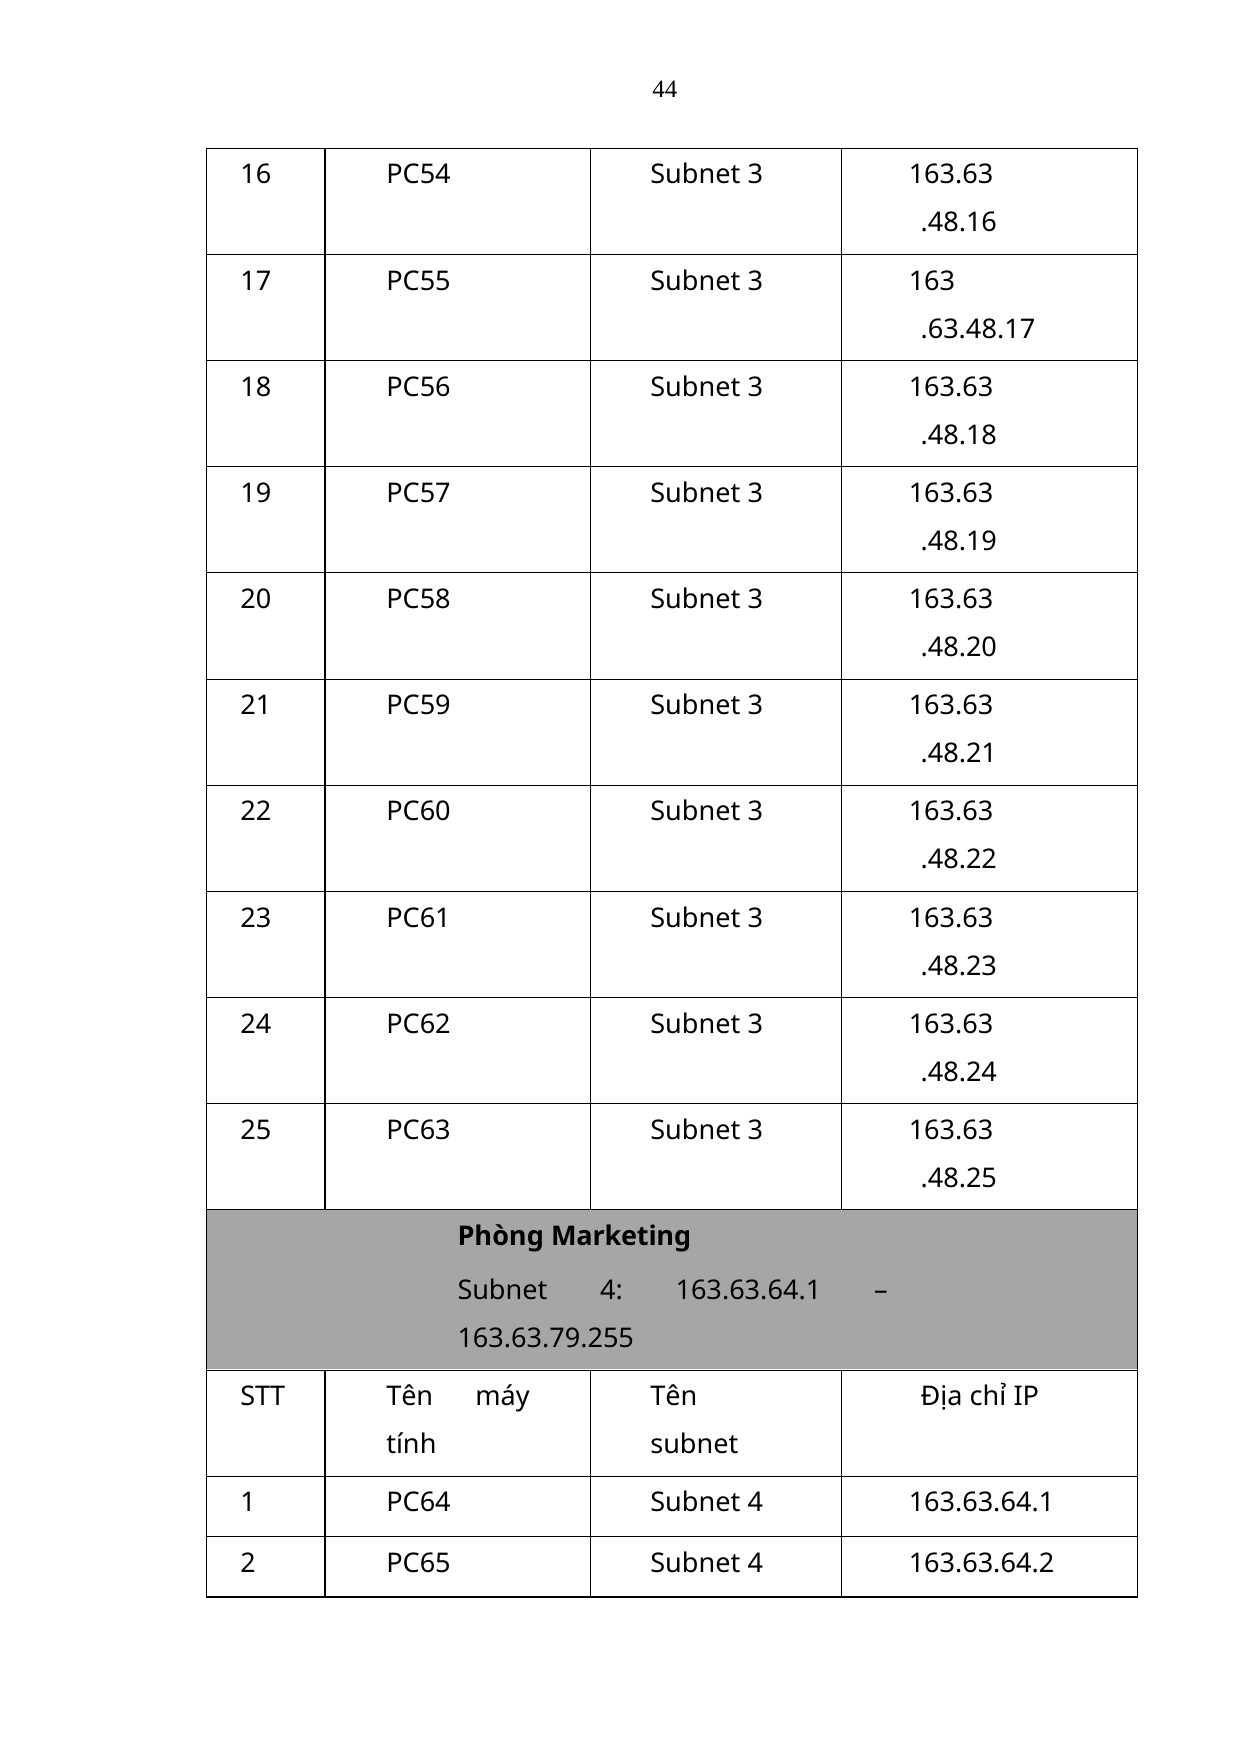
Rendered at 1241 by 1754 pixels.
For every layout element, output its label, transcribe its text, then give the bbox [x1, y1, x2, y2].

table_cell 163.63.48.19 [842, 467, 1137, 572]
table_cell Địa chỉ IP [842, 1371, 1137, 1476]
table_cell PC59 [326, 680, 590, 784]
table_cell Phòng Marketing Subnet 4: 163.63.64.1 – 163.63.79.255 [207, 1210, 1137, 1369]
table_cell 18 [207, 361, 324, 466]
table_cell Subnet 4 [591, 1477, 841, 1536]
table_cell 163.63.48.22 [842, 786, 1137, 891]
table_cell Tên subnet [591, 1371, 841, 1476]
table_cell PC65 [326, 1537, 590, 1596]
table_cell 163.63.48.25 [842, 1104, 1137, 1209]
table_cell 163.63.48.16 [842, 149, 1137, 254]
table_cell PC63 [326, 1104, 590, 1209]
table_cell 23 [207, 892, 324, 997]
table_cell PC60 [326, 786, 590, 891]
table_cell 16 [207, 149, 324, 254]
table_cell 163.63.48.18 [842, 361, 1137, 466]
table_cell Subnet 3 [591, 892, 841, 997]
table_cell Subnet 3 [591, 573, 841, 678]
table_cell PC56 [326, 361, 590, 466]
table_cell 24 [207, 998, 324, 1103]
table_cell 163.63.48.24 [842, 998, 1137, 1103]
table_cell 22 [207, 786, 324, 891]
table_cell PC62 [326, 998, 590, 1103]
table_cell Subnet 3 [591, 680, 841, 784]
table_cell 163.63.64.2 [842, 1537, 1137, 1596]
table_cell Subnet 3 [591, 467, 841, 572]
table_cell Subnet 3 [591, 149, 841, 254]
table_cell 2 [207, 1537, 324, 1596]
table_cell 21 [207, 680, 324, 784]
table_cell STT [207, 1371, 324, 1476]
table_cell 19 [207, 467, 324, 572]
table_cell PC64 [326, 1477, 590, 1536]
table_cell Tên máy tính [326, 1371, 590, 1476]
table_cell 20 [207, 573, 324, 678]
table_cell Subnet 3 [591, 255, 841, 360]
table_cell 163.63.48.17 [842, 255, 1137, 360]
table_cell 1 [207, 1477, 324, 1536]
table_cell 163.63.48.21 [842, 680, 1137, 784]
table_cell PC58 [326, 573, 590, 678]
table_cell 163.63.48.20 [842, 573, 1137, 678]
table_cell PC57 [326, 467, 590, 572]
table_cell PC54 [326, 149, 590, 254]
table_cell PC61 [326, 892, 590, 997]
table_cell Subnet 3 [591, 361, 841, 466]
table_cell Subnet 3 [591, 786, 841, 891]
table_cell PC55 [326, 255, 590, 360]
table_cell 163.63.64.1 [842, 1477, 1137, 1536]
table_cell 25 [207, 1104, 324, 1209]
table_cell 17 [207, 255, 324, 360]
table_cell Subnet 3 [591, 1104, 841, 1209]
table_cell Subnet 4 [591, 1537, 841, 1596]
table_cell Subnet 3 [591, 998, 841, 1103]
table_cell 163.63.48.23 [842, 892, 1137, 997]
